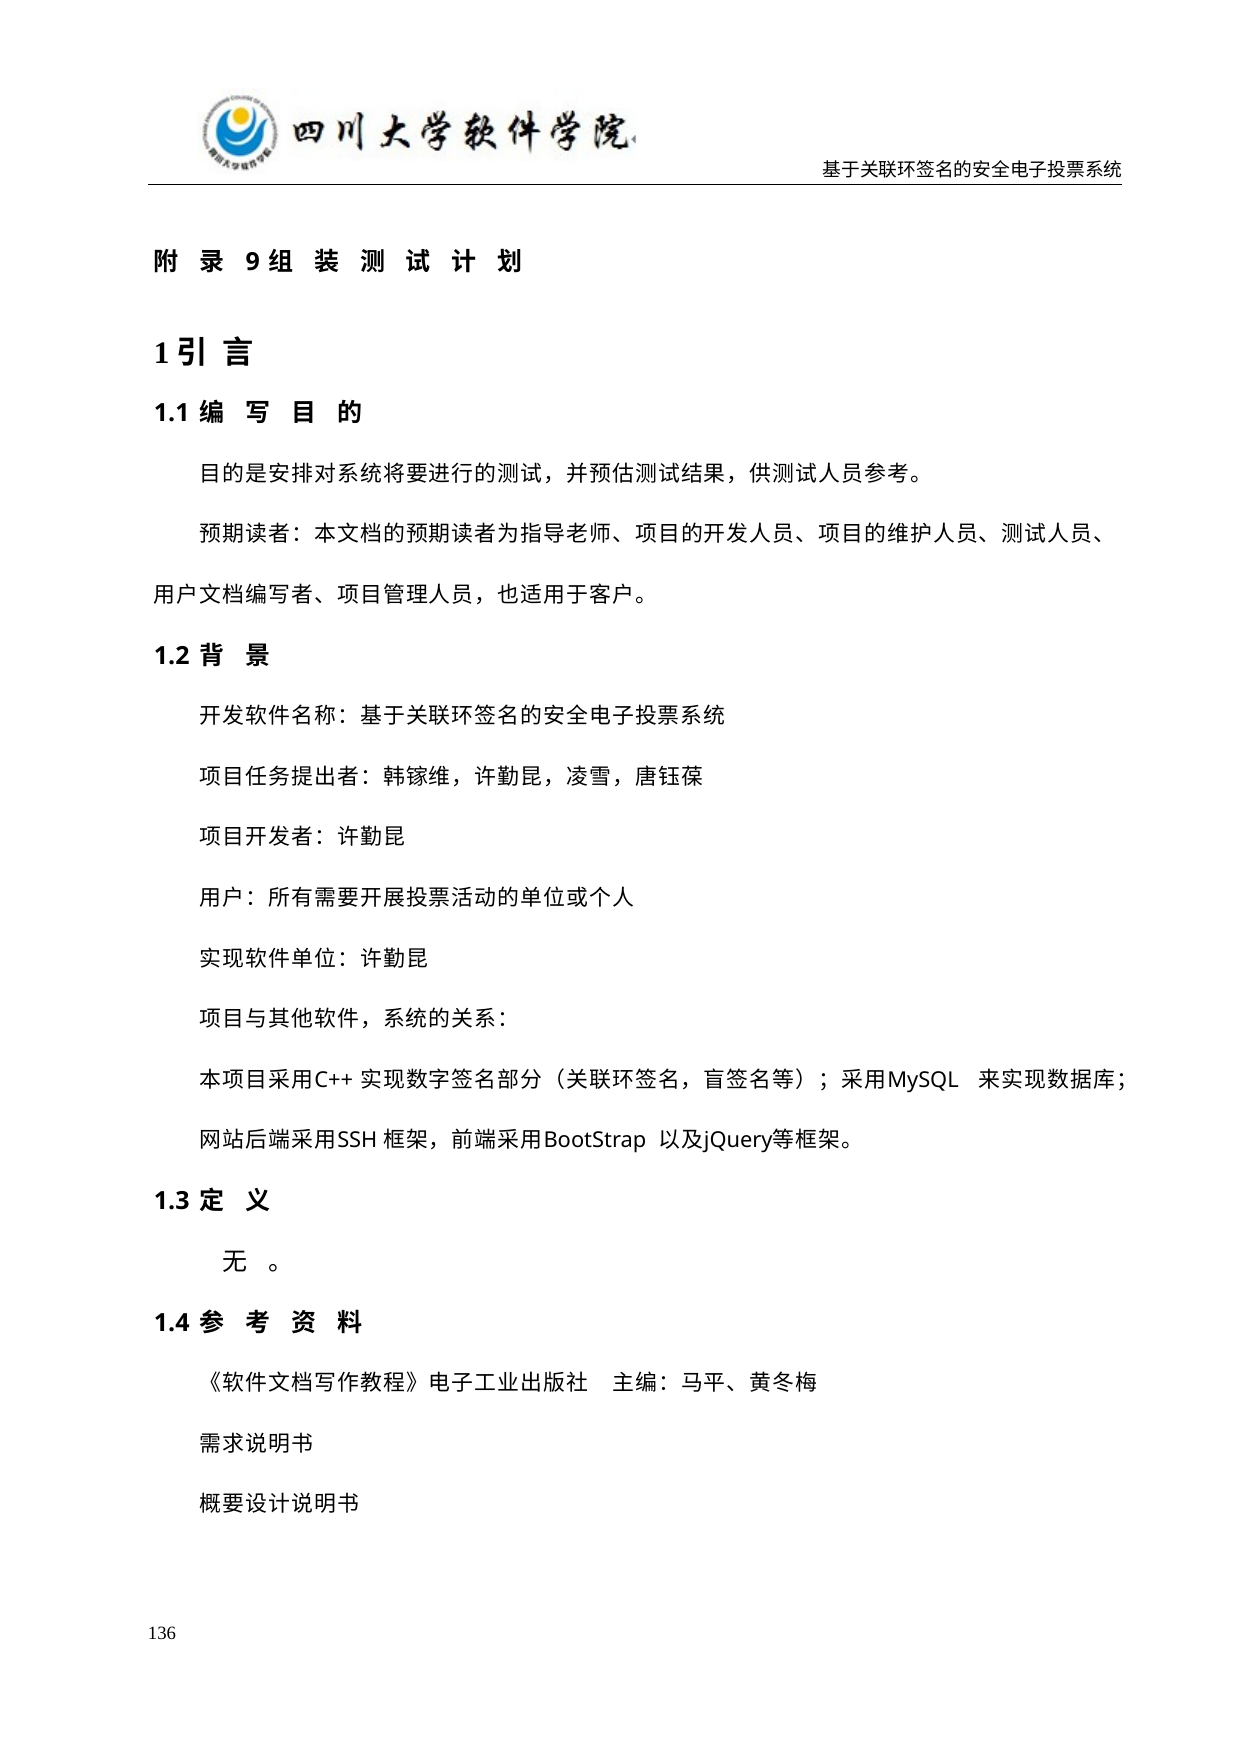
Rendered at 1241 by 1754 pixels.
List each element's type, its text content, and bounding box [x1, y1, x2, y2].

text 1.3定义 [154, 1168, 1116, 1229]
text 预期读者：本文档的预期读者为指导老师、项目的开发人员、项目的维护人员、测试人员、用户文档编写者、项目管理人员，也适用于客户。 [154, 502, 1116, 623]
text 项目与其他软件，系统的关系： [154, 987, 1116, 1047]
text 网站后端采用SSH框架，前端采用BootStrap以及jQuery等框架。 [154, 1108, 1116, 1168]
text 《软件文档写作教程》电子工业出版社 主编：马平、黄冬梅 [154, 1350, 1116, 1411]
text 实现软件单位：许勤昆 [154, 926, 1116, 987]
subtitle 1引言 [154, 320, 1116, 380]
text 1.1编写目的 [154, 380, 1116, 441]
picture [197, 88, 639, 177]
text 需求说明书 [154, 1411, 1116, 1472]
text 项目任务提出者：韩镓维，许勤昆，凌雪，唐钰葆 [154, 744, 1116, 805]
subtitle 附录9 组装测试计划 [154, 229, 1116, 289]
text 用户：所有需要开展投票活动的单位或个人 [154, 865, 1116, 926]
text 1.2背景 [154, 623, 1116, 683]
text 开发软件名称：基于关联环签名的安全电子投票系统 [154, 683, 1116, 744]
text 概要设计说明书 [154, 1472, 1116, 1532]
text 项目开发者：许勤昆 [154, 805, 1116, 865]
text 1.4参考资料 [154, 1290, 1116, 1350]
text 本项目采用C++实现数字签名部分（关联环签名，盲签名等）；采用MySQL来实现数据库； [154, 1047, 1116, 1108]
text 无。 [154, 1229, 1116, 1290]
text 目的是安排对系统将要进行的测试，并预估测试结果，供测试人员参考。 [154, 441, 1116, 502]
